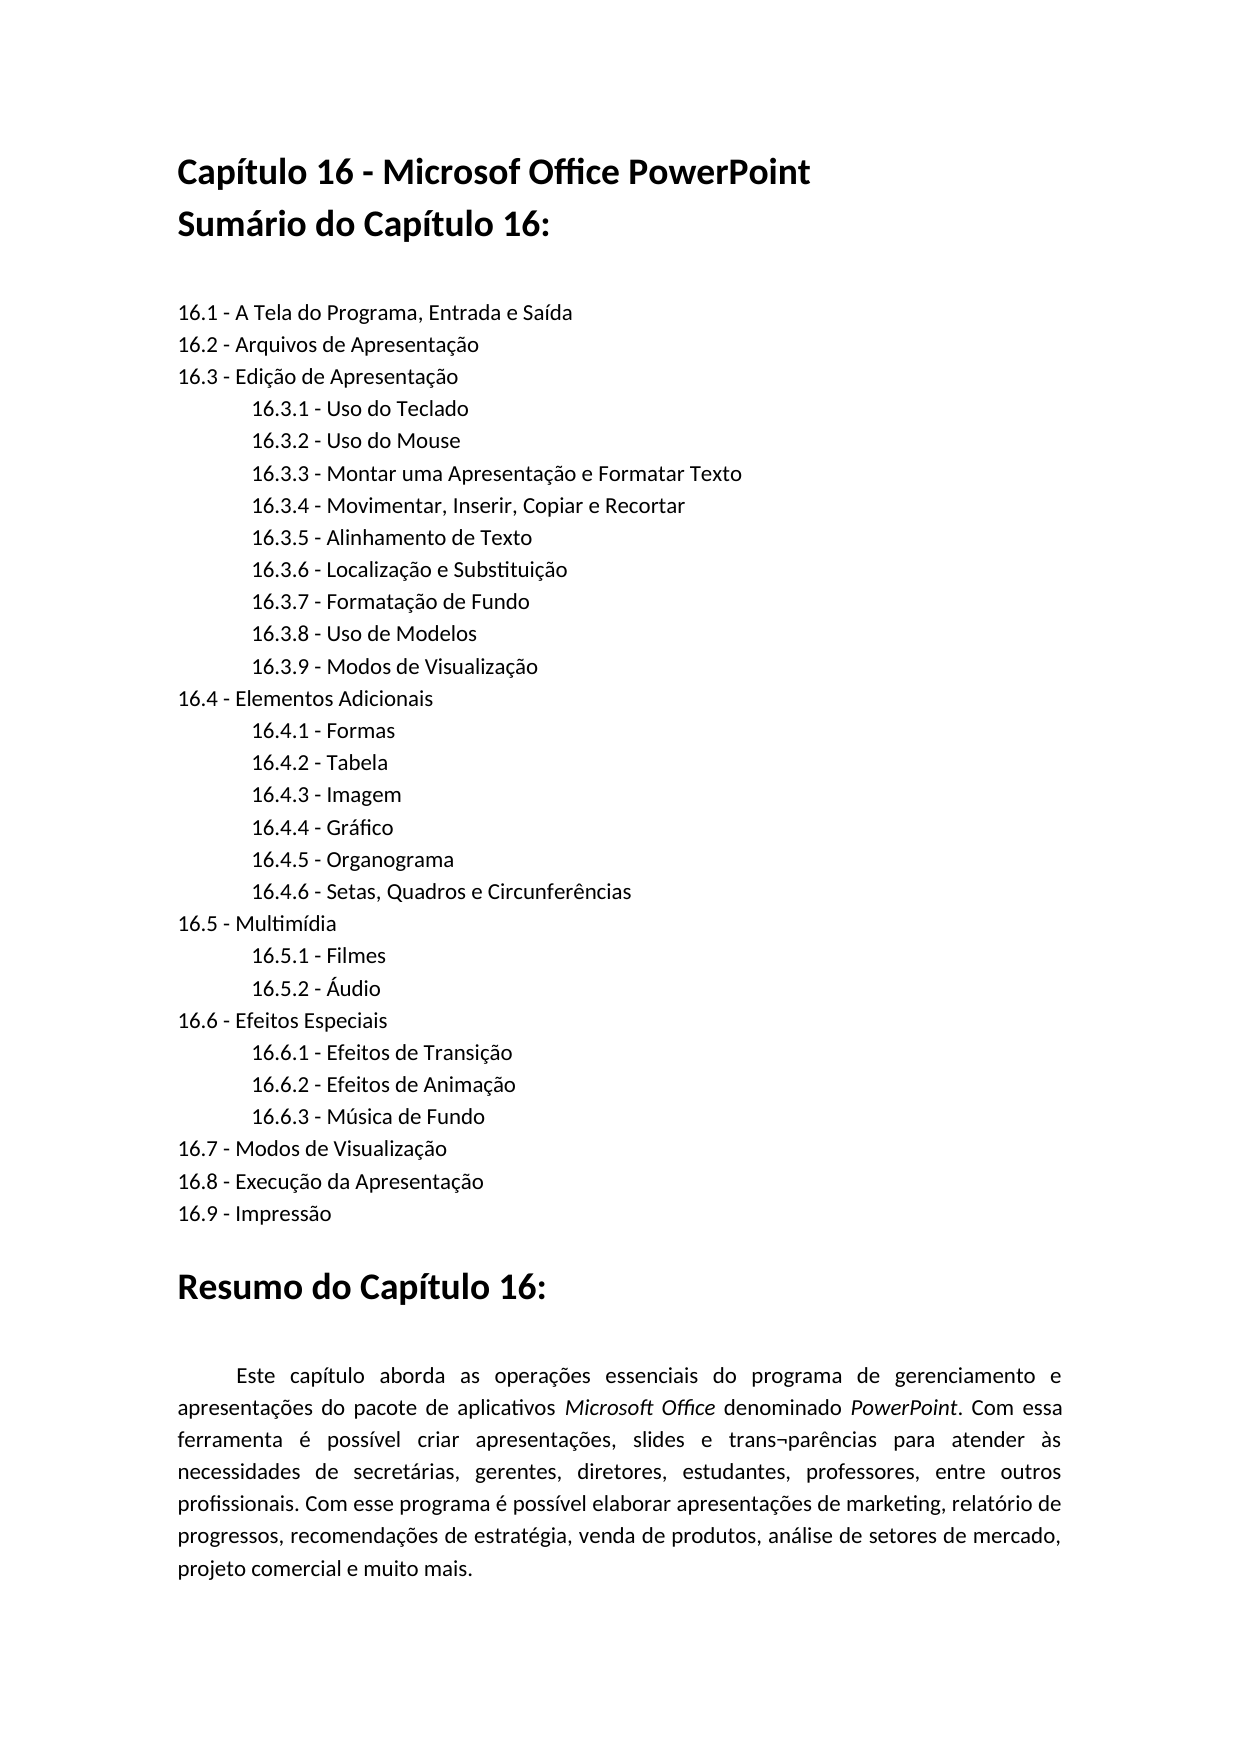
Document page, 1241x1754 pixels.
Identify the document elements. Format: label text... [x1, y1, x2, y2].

text 16.5 - Multimídia [177, 909, 1063, 937]
text 16.4.4 - Gráfico [177, 813, 1063, 841]
text Este capítulo aborda as operações essenciais do programa de gerenciamento e apresentações do pacote de aplicativos Microsoft Office denominado PowerPoint. Com essa ferramenta é possível criar apresentações, slides e trans¬parências para atender às necessidades de secretárias, gerentes, diretores, estudantes, professores, entre outros profissionais. Com esse programa é possível elaborar apresentações de marketing, relatório de progressos, recomendações de estratégia, venda de produtos, análise de setores de mercado, projeto comercial e muito mais. [177, 1361, 1063, 1582]
text 16.9 - Impressão [177, 1199, 1063, 1227]
text 16.4.5 - Organograma [177, 845, 1063, 873]
text 16.6.3 - Música de Fundo [177, 1102, 1063, 1130]
text 16.3.2 - Uso do Mouse [177, 426, 1063, 454]
text 16.4.3 - Imagem [177, 781, 1063, 808]
text 16.3.5 - Alinhamento de Texto [177, 523, 1063, 551]
text 16.8 - Execução da Apresentação [177, 1167, 1063, 1195]
text 16.4.1 - Formas [177, 716, 1063, 744]
text Resumo do Capítulo 16: [177, 1263, 1063, 1309]
text 16.3.7 - Formatação de Fundo [177, 587, 1063, 615]
text 16.6.1 - Efeitos de Transição [177, 1038, 1063, 1066]
text 16.6.2 - Efeitos de Animação [177, 1070, 1063, 1098]
text 16.3.8 - Uso de Modelos [177, 619, 1063, 648]
text 16.7 - Modos de Visualização [177, 1134, 1063, 1163]
text 16.3.6 - Localização e Substituição [177, 555, 1063, 583]
text 16.4.2 - Tabela [177, 748, 1063, 776]
text 16.4 - Elementos Adicionais [177, 684, 1063, 712]
text 16.3.1 - Uso do Teclado [177, 394, 1063, 422]
text Sumário do Capítulo 16: [177, 200, 1063, 246]
text 16.5.1 - Filmes [177, 941, 1063, 969]
text 16.6 - Efeitos Especiais [177, 1006, 1063, 1034]
text 16.4.6 - Setas, Quadros e Circunferências [177, 877, 1063, 905]
text 16.3.3 - Montar uma Apresentação e Formatar Texto [177, 459, 1063, 487]
text 16.3.9 - Modos de Visualização [177, 652, 1063, 680]
text 16.1 - A Tela do Programa, Entrada e Saída [177, 298, 1063, 326]
text 16.2 - Arquivos de Apresentação [177, 330, 1063, 358]
text 16.3.4 - Movimentar, Inserir, Copiar e Recortar [177, 491, 1063, 519]
text 16.5.2 - Áudio [177, 974, 1063, 1002]
text 16.3 - Edição de Apresentação [177, 362, 1063, 390]
text Capítulo 16 - Microsof Office PowerPoint [177, 148, 1063, 193]
